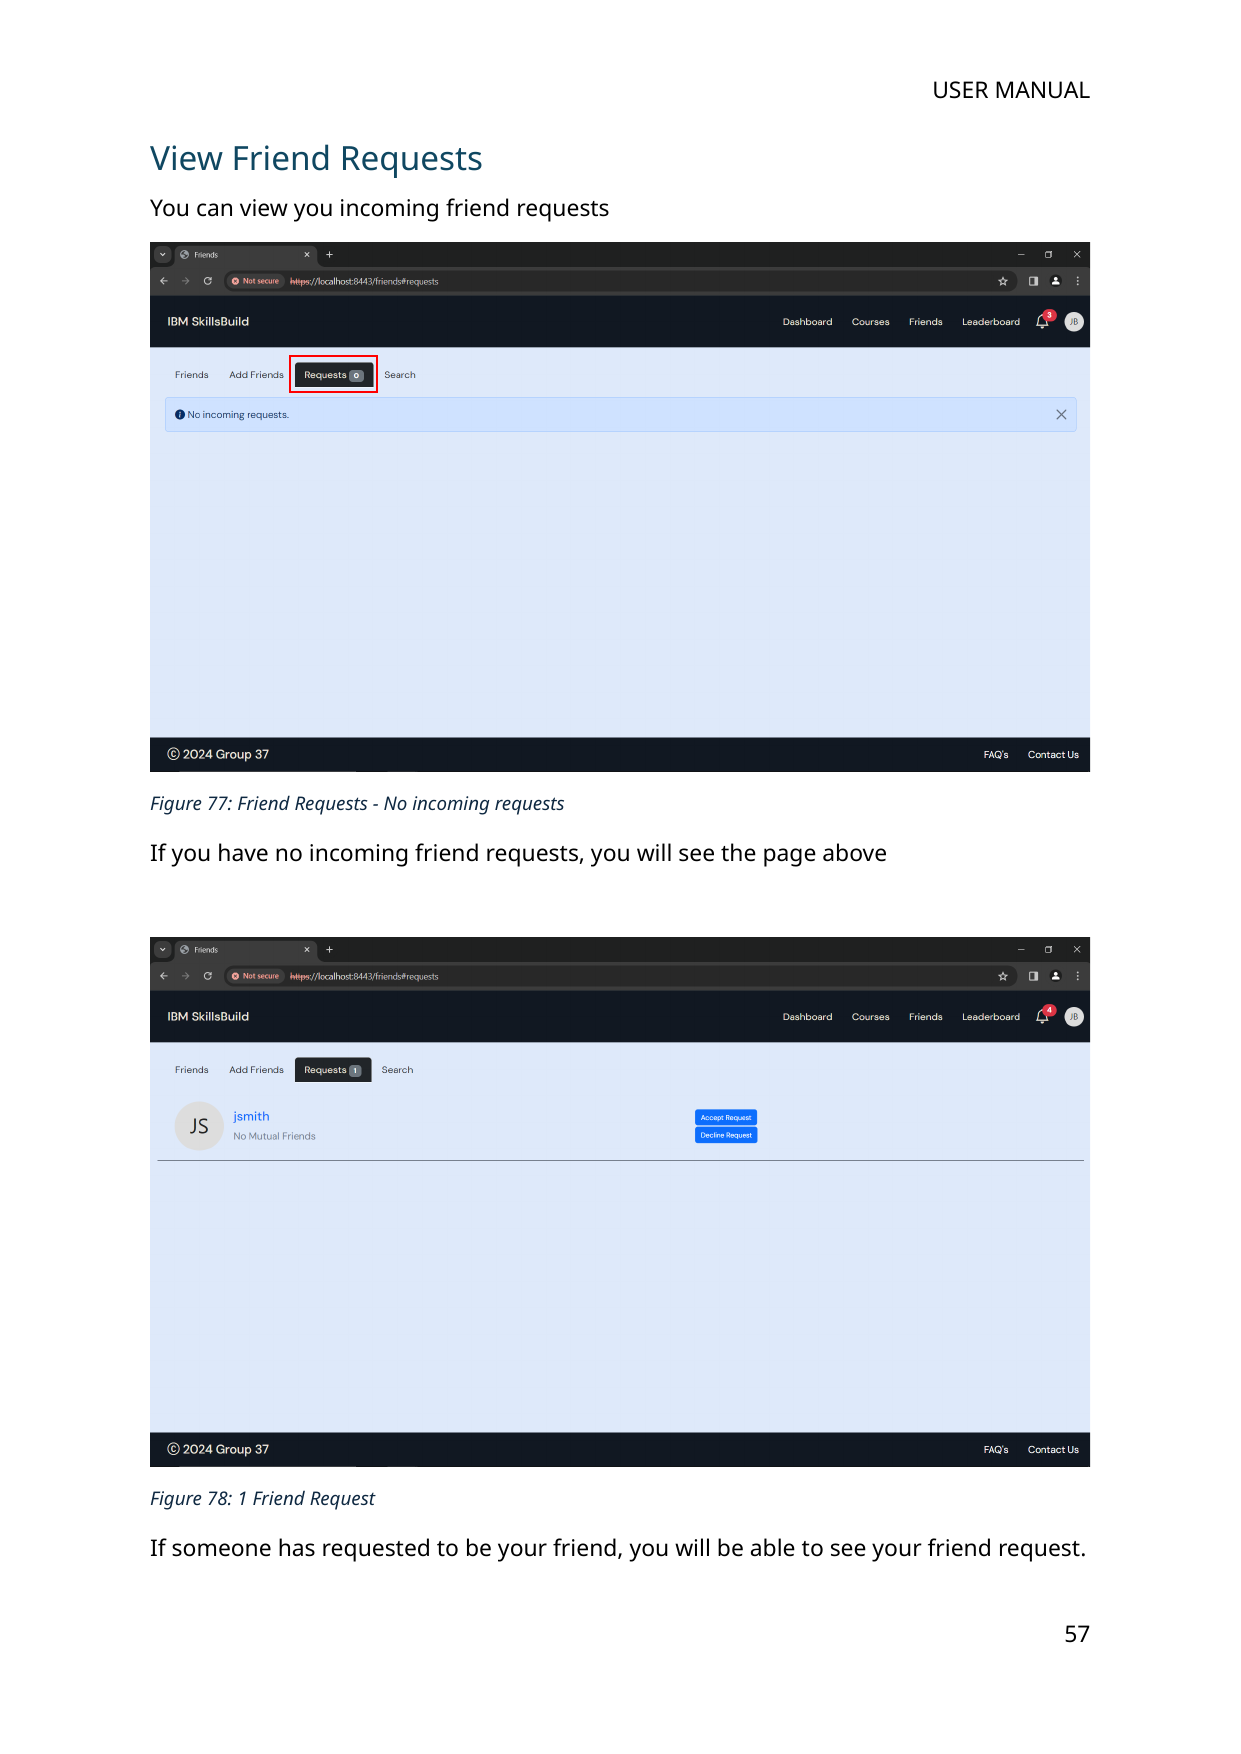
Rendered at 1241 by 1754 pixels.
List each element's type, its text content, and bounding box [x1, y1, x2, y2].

picture [150, 937, 1091, 1467]
text Figure 78: 1 Friend Request [150, 1486, 1090, 1511]
text If you have no incoming friend requests, you will see the page above [150, 837, 1090, 868]
picture [150, 242, 1091, 772]
text If someone has requested to be your friend, you will be able to see your friend request. [150, 1532, 1090, 1563]
text Figure 77: Friend Requests - No incoming requests [150, 791, 1090, 816]
subtitle View Friend Requests [150, 135, 1090, 180]
text You can view you incoming friend requests [150, 192, 1090, 223]
